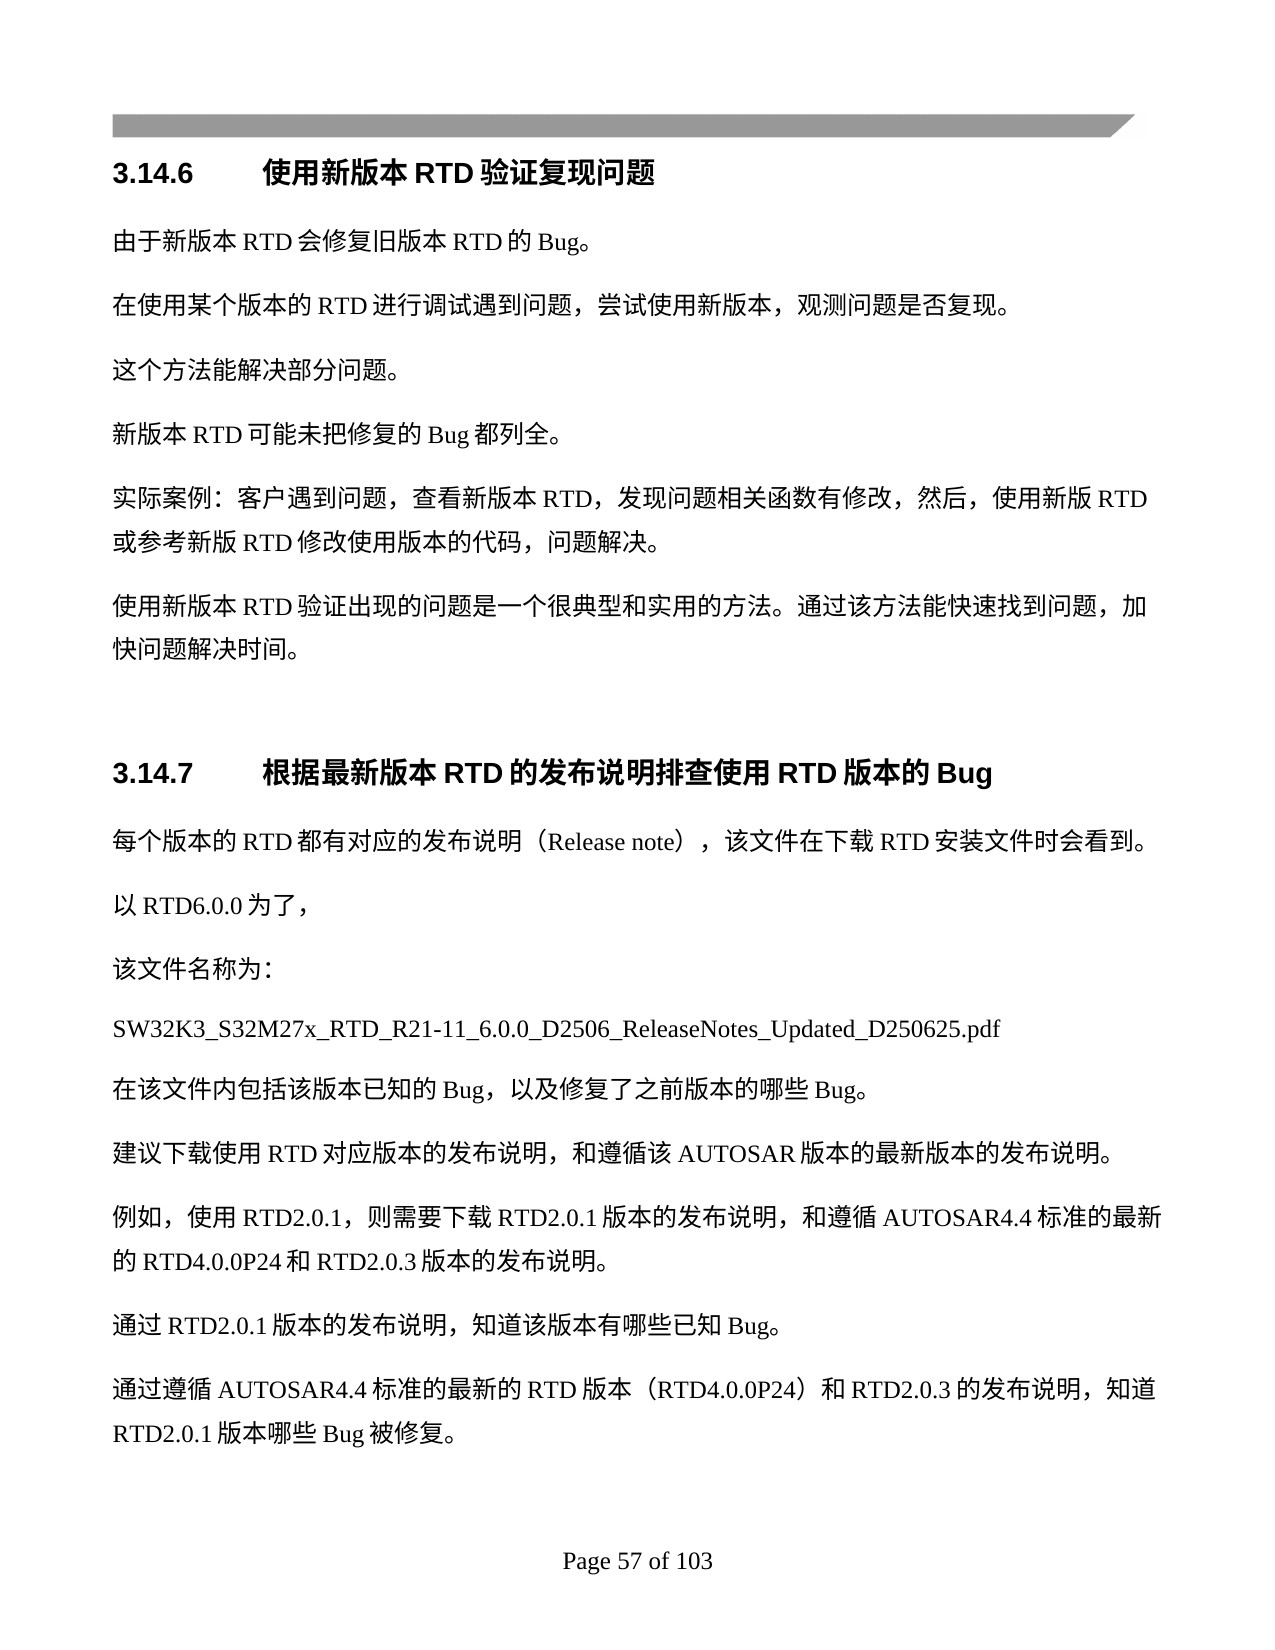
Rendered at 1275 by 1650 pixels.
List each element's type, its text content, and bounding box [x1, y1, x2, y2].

text 通过RTD2.0.1版本的发布说明，知道该版本有哪些已知Bug。 [112, 1305, 1162, 1342]
picture [112, 112, 1147, 140]
text 由于新版本RTD会修复旧版本RTD的Bug。 [112, 222, 1162, 258]
text 以RTD6.0.0为了， [112, 885, 1162, 921]
list 使用新版本RTD验证复现问题 [112, 150, 1162, 192]
text 新版本RTD可能未把修复的Bug都列全。 [112, 414, 1162, 451]
text 建议下载使用RTD对应版本的发布说明，和遵循该AUTOSAR版本的最新版本的发布说明。 [112, 1133, 1162, 1169]
list 根据最新版本RTD的发布说明排查使用RTD版本的Bug [112, 749, 1162, 792]
text 通过遵循AUTOSAR4.4标准的最新的RTD版本（RTD4.0.0P24）和RTD2.0.3的发布说明，知道RTD2.0.1版本哪些Bug被修复。 [112, 1369, 1162, 1449]
text 这个方法能解决部分问题。 [112, 350, 1162, 386]
text 在使用某个版本的RTD进行调试遇到问题，尝试使用新版本，观测问题是否复现。 [112, 286, 1162, 322]
text 例如，使用RTD2.0.1，则需要下载RTD2.0.1版本的发布说明，和遵循AUTOSAR4.4标准的最新的RTD4.0.0P24和RTD2.0.3版本的发布说明。 [112, 1198, 1162, 1277]
text 使用新版本RTD验证出现的问题是一个很典型和实用的方法。通过该方法能快速找到问题，加快问题解决时间。 [112, 586, 1162, 666]
text 在该文件内包括该版本已知的Bug，以及修复了之前版本的哪些Bug。 [112, 1069, 1162, 1105]
text 实际案例：客户遇到问题，查看新版本RTD，发现问题相关函数有修改，然后，使用新版RTD或参考新版RTD修改使用版本的代码，问题解决。 [112, 479, 1162, 558]
text SW32K3_S32M27x_RTD_R21-11_6.0.0_D2506_ReleaseNotes_Updated_D250625.pdf [112, 1014, 1162, 1042]
text 每个版本的RTD都有对应的发布说明（Release note），该文件在下载RTD安装文件时会看到。 [112, 821, 1162, 857]
text 该文件名称为： [112, 949, 1162, 986]
